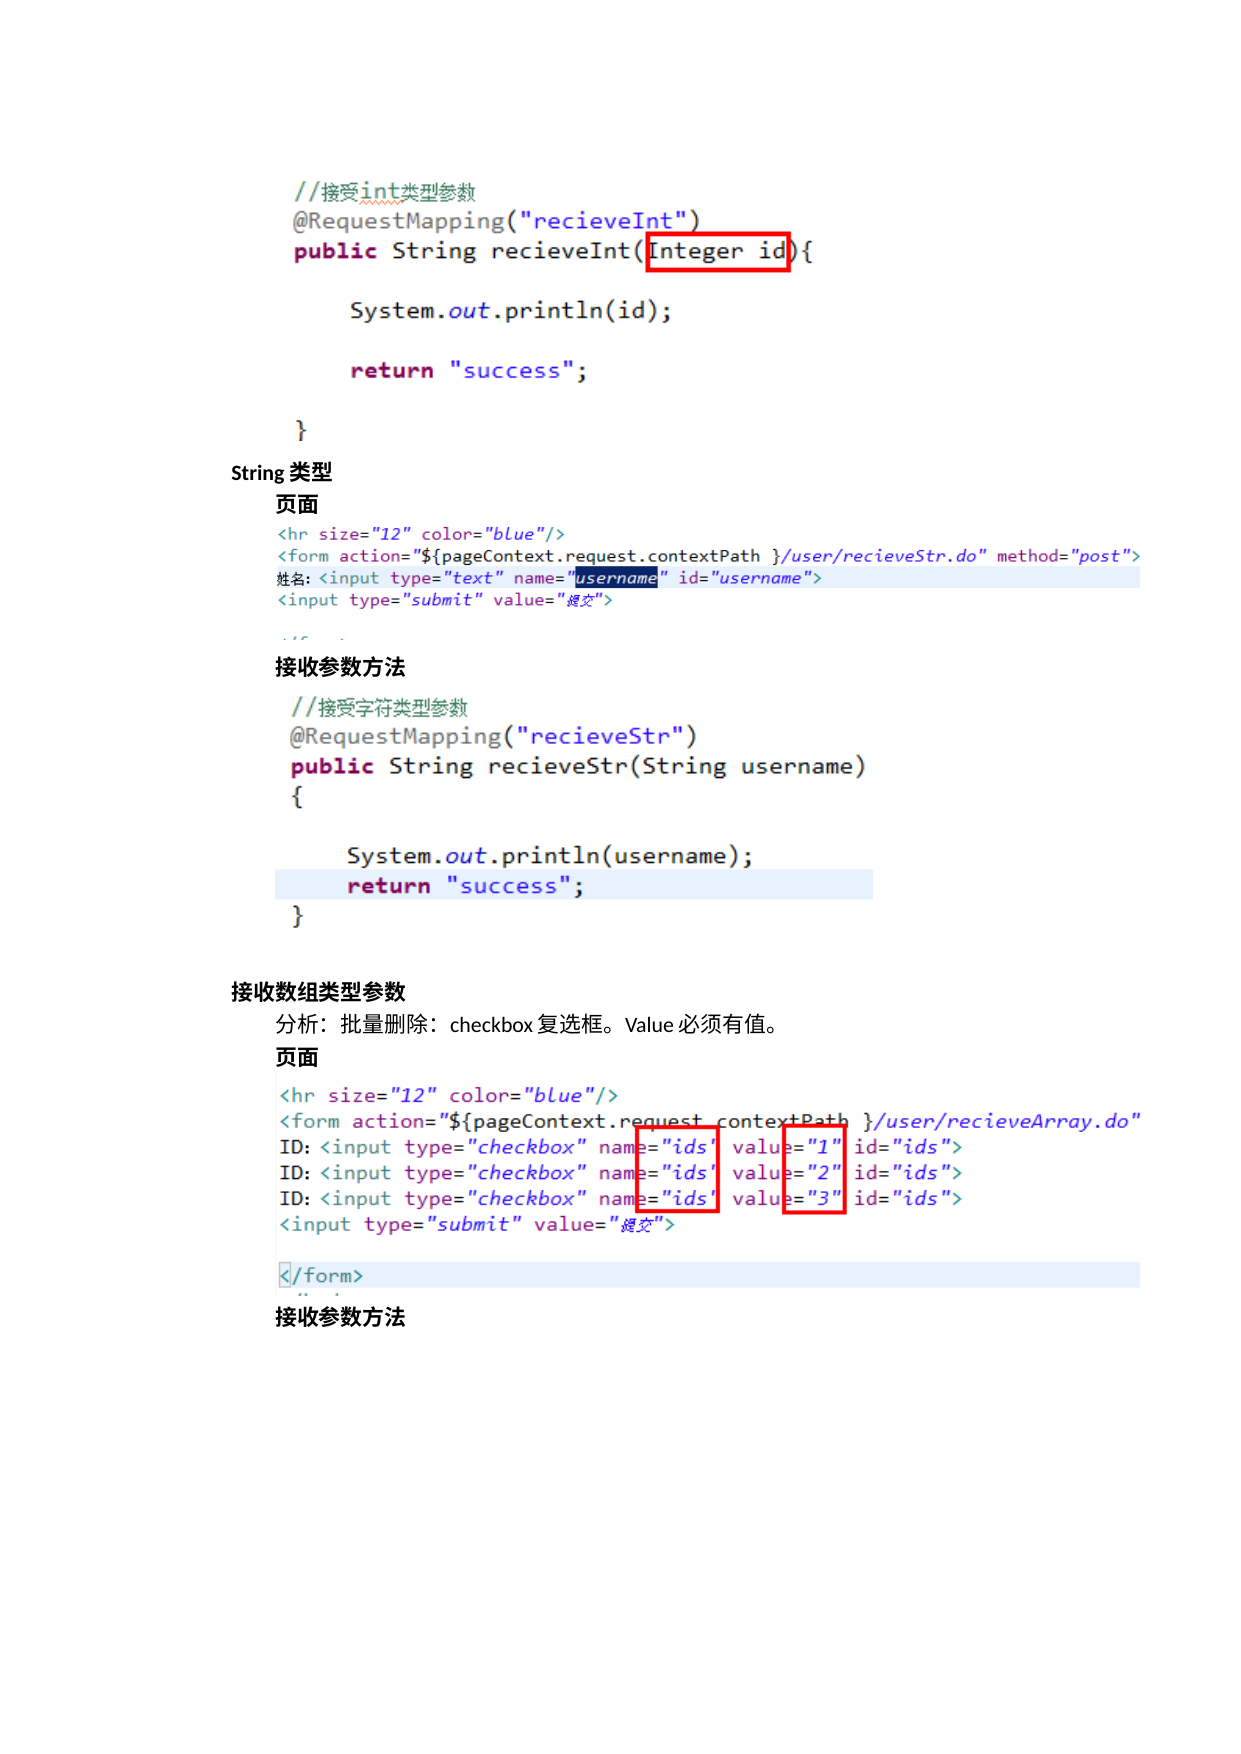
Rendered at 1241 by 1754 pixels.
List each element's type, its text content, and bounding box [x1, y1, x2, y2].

text 接收数组类型参数 [187, 974, 1053, 1007]
text String类型 [187, 454, 1053, 487]
picture [275, 1072, 1141, 1296]
picture [275, 682, 874, 950]
text 接收参数方法 [231, 649, 1053, 682]
picture [275, 162, 846, 441]
picture [275, 519, 1141, 640]
text 接收参数方法 [231, 1299, 1053, 1332]
text 分析：批量删除：checkbox复选框。Value必须有值。 [231, 1007, 1053, 1039]
text 页面 [231, 487, 1053, 519]
text 页面 [231, 1039, 1053, 1072]
